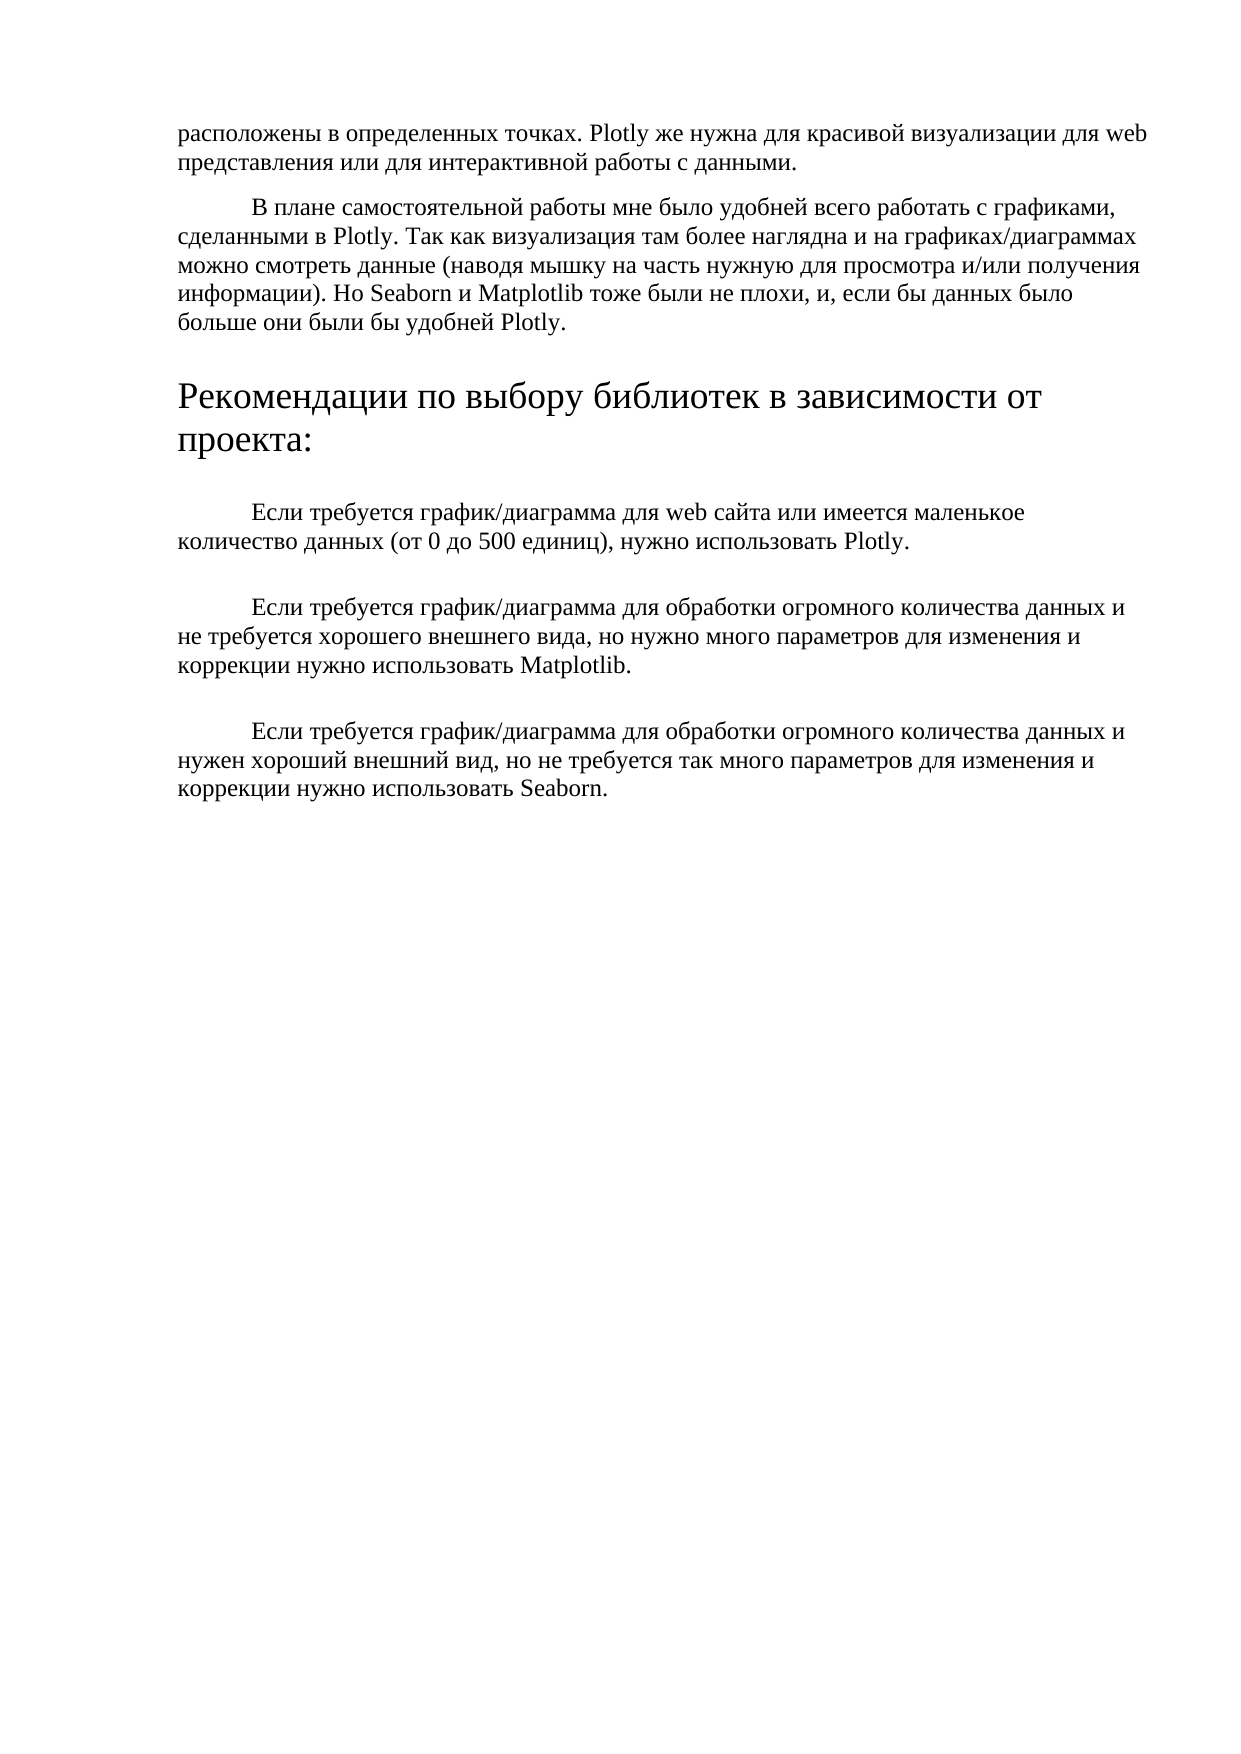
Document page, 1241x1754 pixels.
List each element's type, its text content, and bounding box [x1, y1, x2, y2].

text В плане самостоятельной работы мне было удобней всего работать с графиками, сделанными в Plotly. Так как визуализация там более наглядна и на графиках/диаграммах можно смотреть данные (наводя мышку на часть нужную для просмотра и/или получения информации). Но Seaborn и Matplotlib тоже были не плохи, и, если бы данных было больше они были бы удобней Plotly. [177, 192, 1152, 336]
text Рекомендации по выбору библиотек в зависимости от проекта: [177, 373, 1152, 460]
text Если требуется график/диаграмма для обработки огромного количества данных и нужен хороший внешний вид, но не требуется так много параметров для изменения и коррекции нужно использовать Seaborn. [177, 716, 1152, 802]
text Если требуется график/диаграмма для обработки огромного количества данных и не требуется хорошего внешнего вида, но нужно много параметров для изменения и коррекции нужно использовать Matplotlib. [177, 592, 1152, 678]
text Если требуется график/диаграмма для web сайта или имеется маленькое количество данных (от 0 до 500 единиц), нужно использовать Plotly. [177, 497, 1152, 555]
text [177, 118, 1152, 176]
